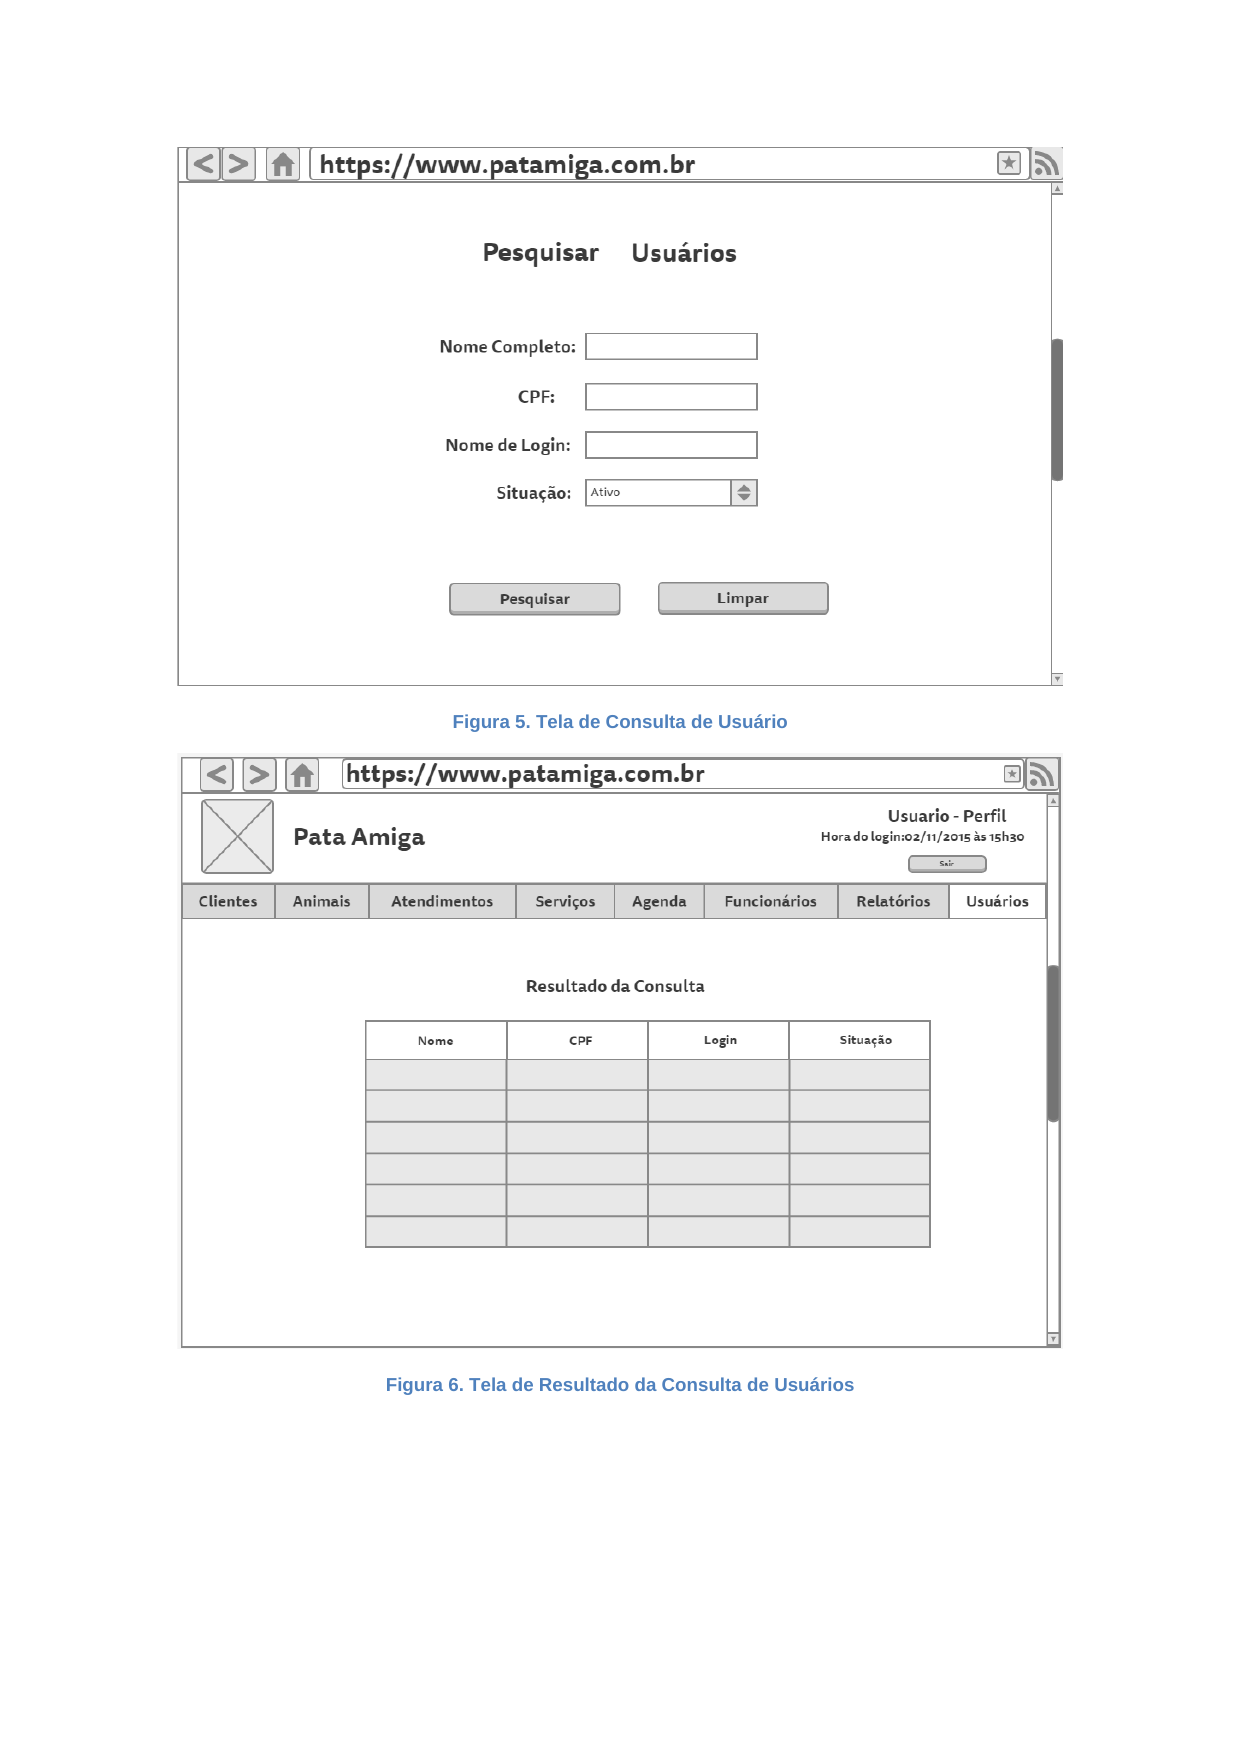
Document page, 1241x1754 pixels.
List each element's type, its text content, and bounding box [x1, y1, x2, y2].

picture [177, 147, 1063, 686]
picture [177, 753, 1063, 1349]
